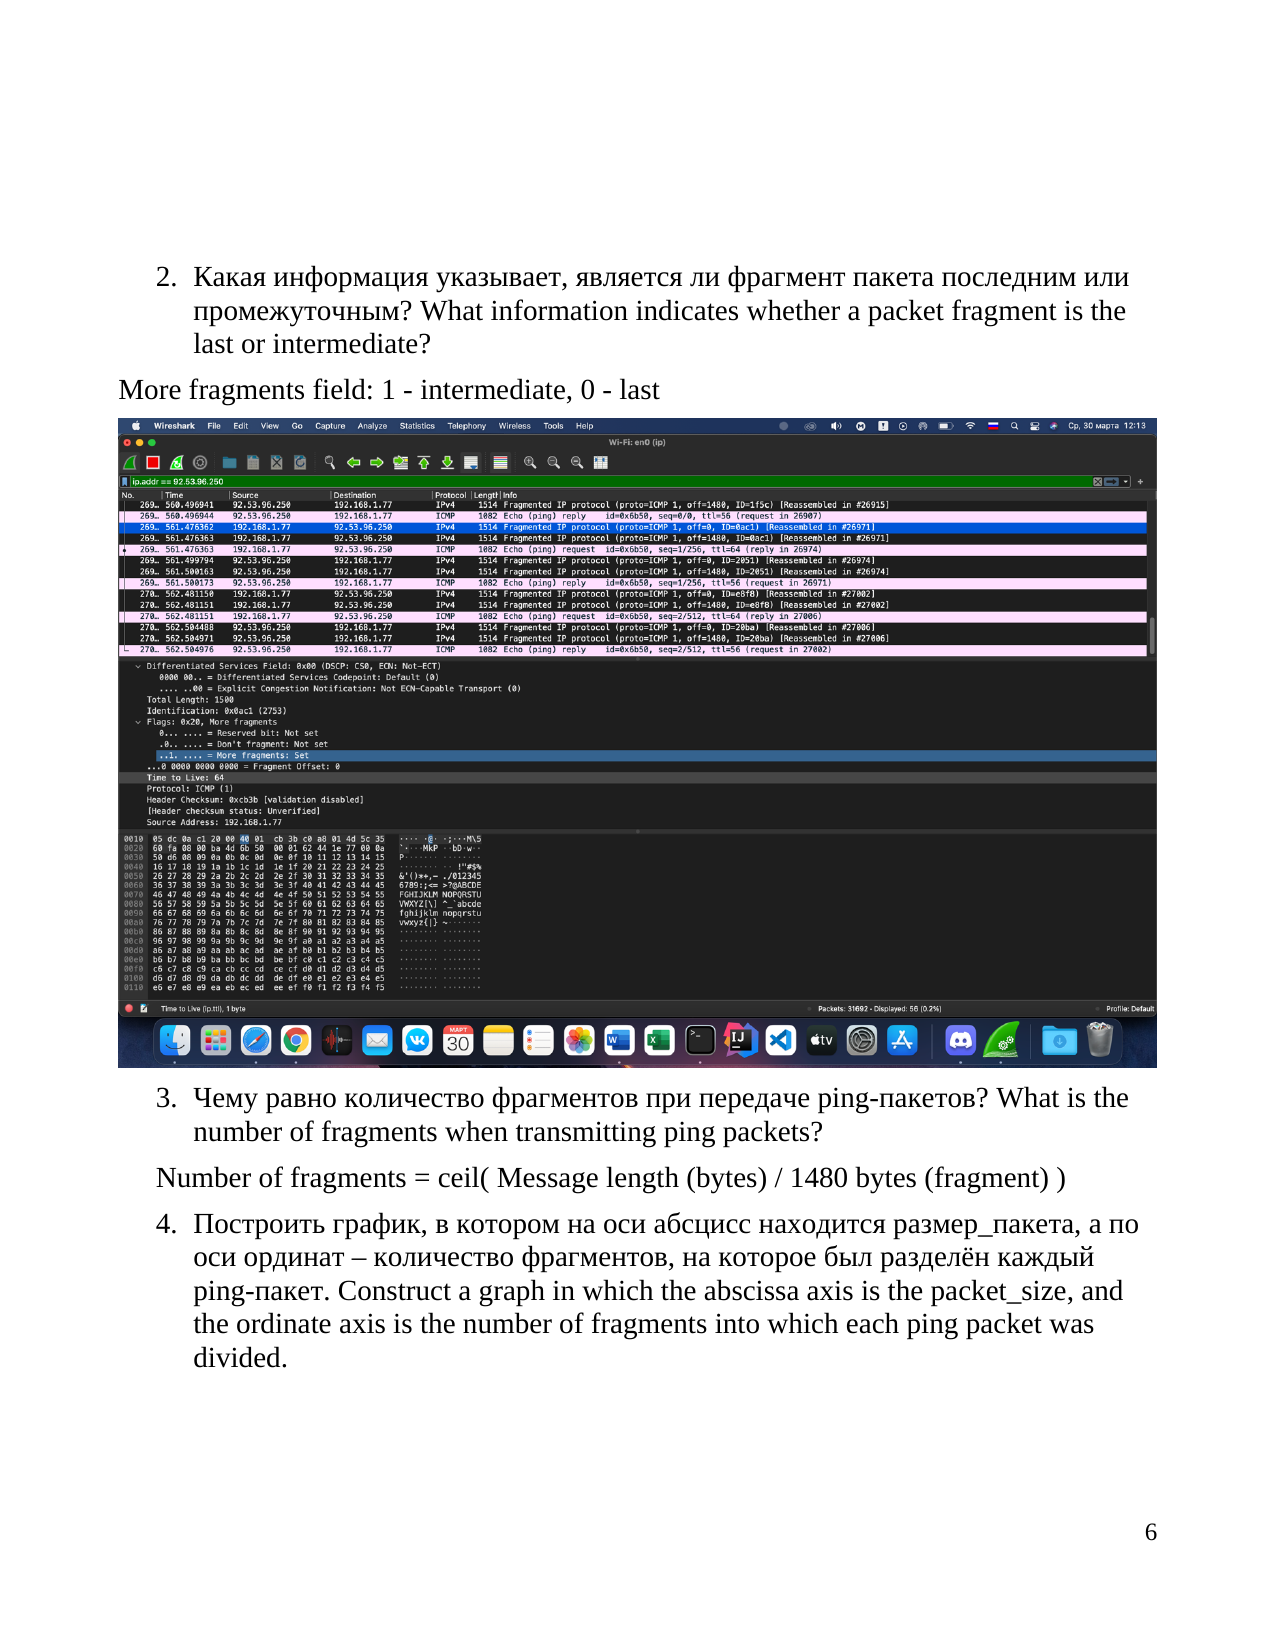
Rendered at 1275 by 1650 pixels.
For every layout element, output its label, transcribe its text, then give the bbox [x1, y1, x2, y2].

list Чему равно количество фрагментов при передаче ping-пакетов? What is the number of fragments when transmitting ping packets? [156, 1080, 1157, 1147]
list Какая информация указывает, является ли фрагмент пакета последним или промежуточным? What information indicates whether a packet fragment is the last or intermediate? [156, 259, 1157, 360]
text Number of fragments = ceil( Message length (bytes) / 1480 bytes (fragment) ) [156, 1160, 1157, 1193]
picture [118, 418, 1157, 1068]
text More fragments field: 1 - intermediate, 0 - last [118, 372, 1157, 406]
list Построить график, в котором на оси абсцисс находится размер_пакета, а по оси ординат – количество фрагментов, на которое был разделён каждый ping-пакет. Construct a graph in which the abscissa axis is the packet_size, and the ordinate axis is the number of fragments into which each ping packet was divided. [156, 1206, 1157, 1373]
